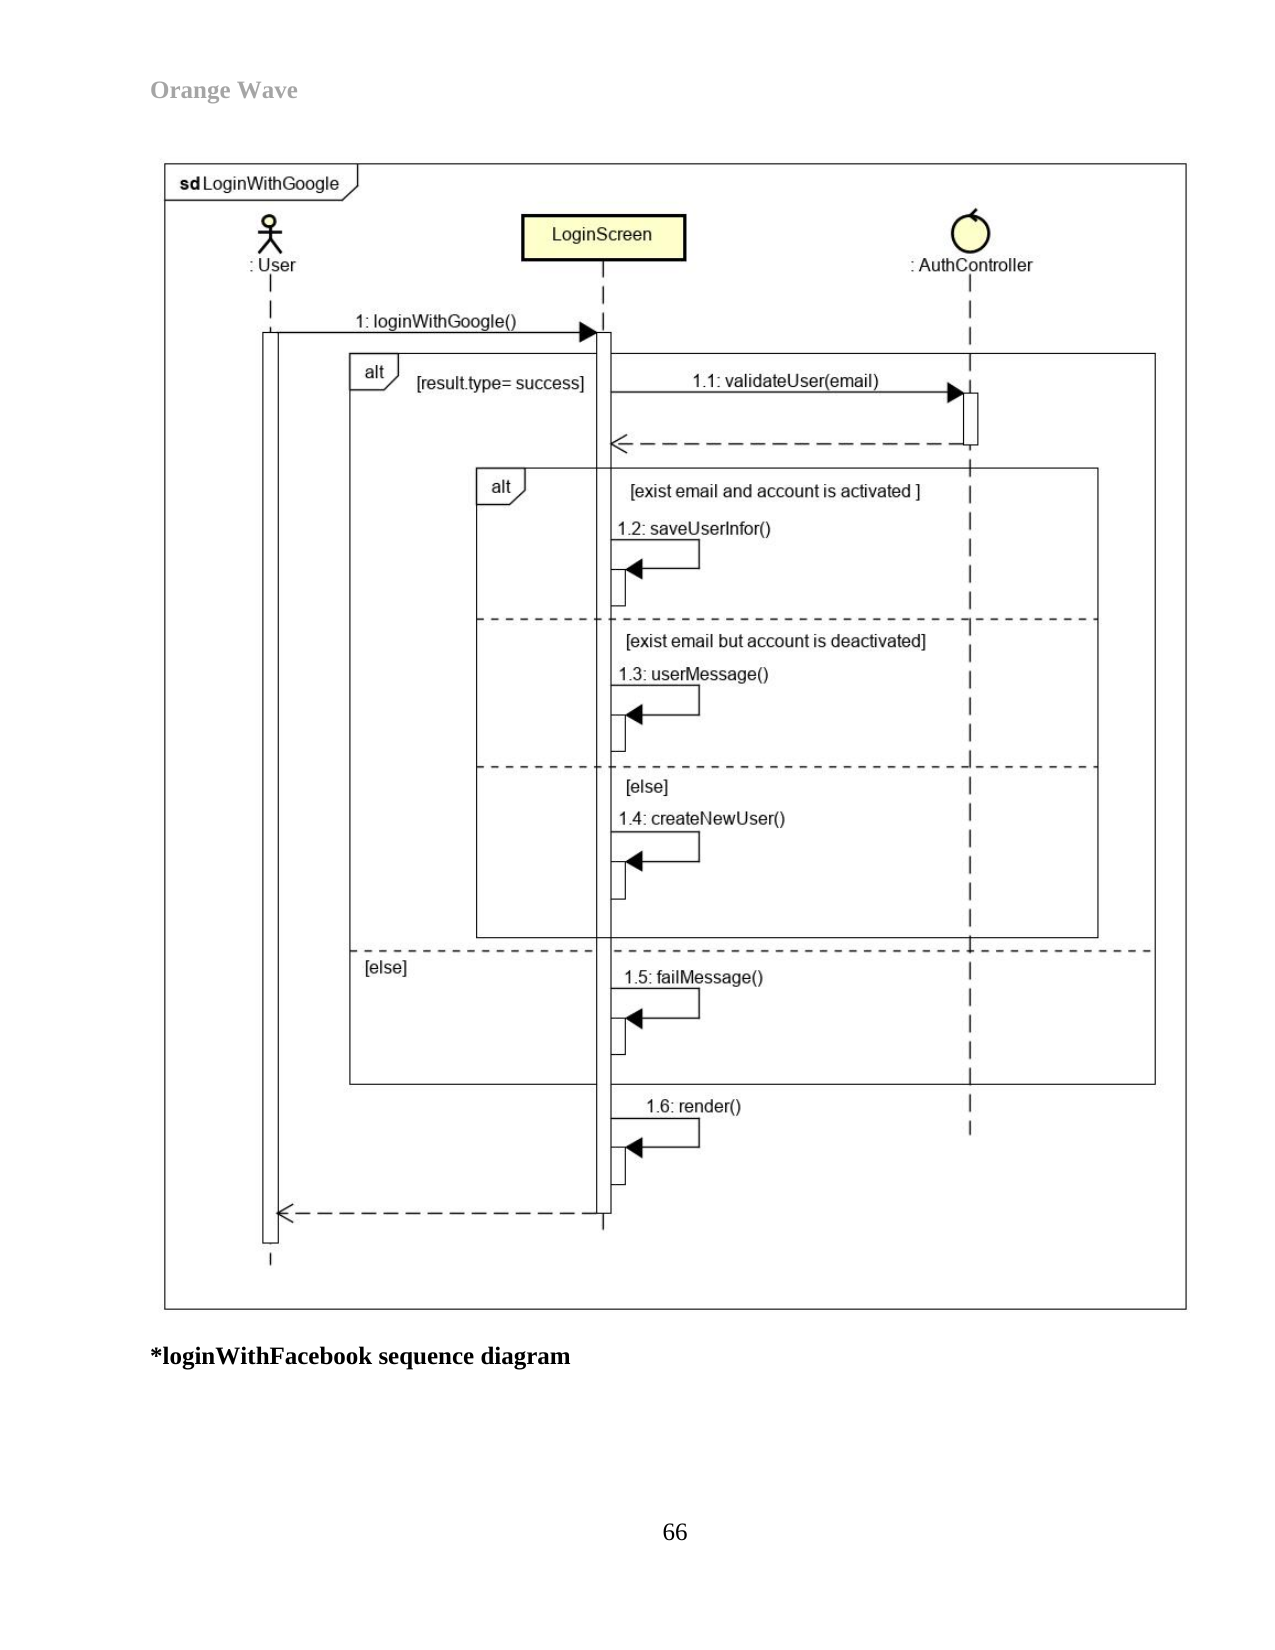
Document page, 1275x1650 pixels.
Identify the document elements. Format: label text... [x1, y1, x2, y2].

text *loginWithFacebook sequence diagram [150, 1341, 1200, 1370]
picture [150, 150, 1200, 1323]
